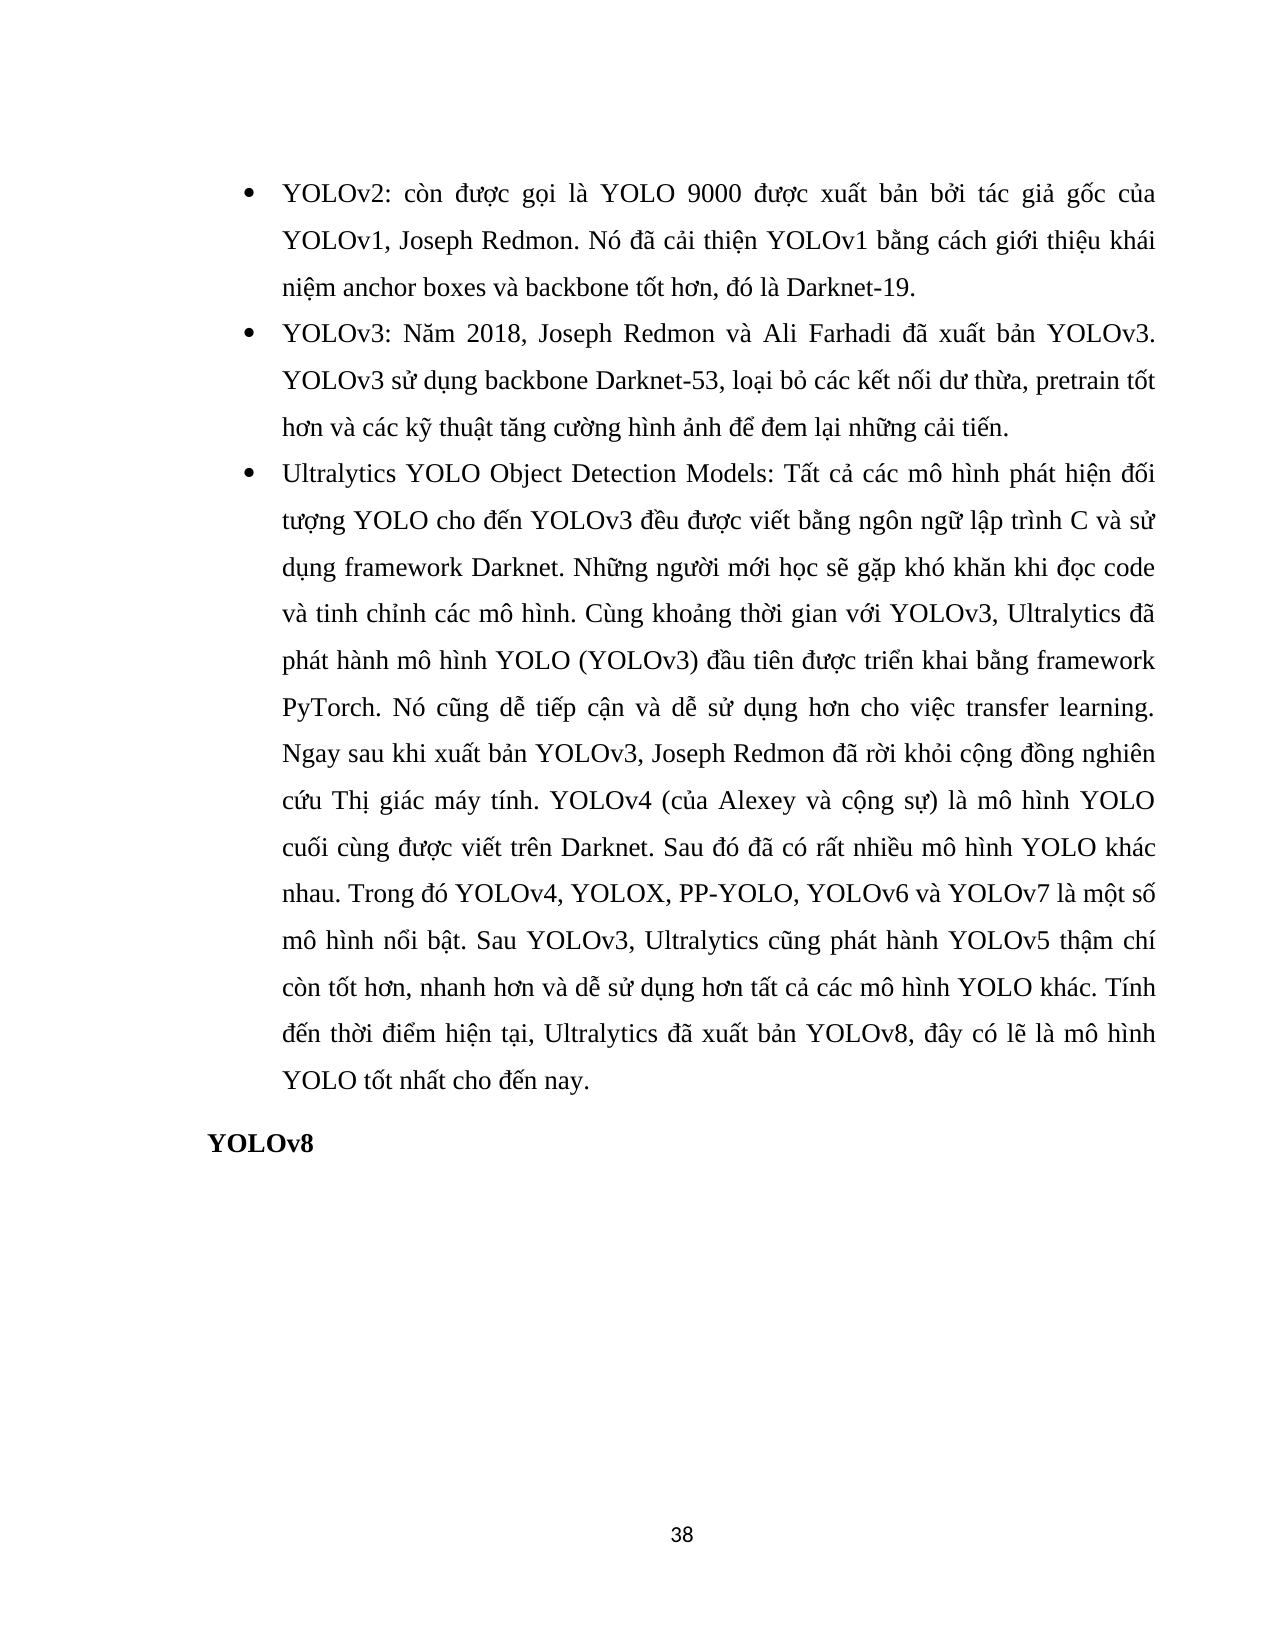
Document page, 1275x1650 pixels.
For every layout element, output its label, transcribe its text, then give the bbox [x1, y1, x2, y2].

list Ultralytics YOLO Object Detection Models: Tất cả các mô hình phát hiện đối tượng YOLO cho đến YOLOv3 đều được viết bằng ngôn ngữ lập trình C và sử dụng framework Darknet. Những người mới học sẽ gặp khó khăn khi đọc code và tinh chỉnh các mô hình. Cùng khoảng thời gian với YOLOv3, Ultralytics đã phát hành mô hình YOLO (YOLOv3) đầu tiên được triển khai bằng framework PyTorch. Nó cũng dễ tiếp cận và dễ sử dụng hơn cho việc transfer learning. Ngay sau khi xuất bản YOLOv3, Joseph Redmon đã rời khỏi cộng đồng nghiên cứu Thị giác máy tính. YOLOv4 (của Alexey và cộng sự) là mô hình YOLO cuối cùng được viết trên Darknet. Sau đó đã có rất nhiều mô hình YOLO khác nhau. Trong đó YOLOv4, YOLOX, PP-YOLO, YOLOv6 và YOLOv7 là một số mô hình nổi bật. Sau YOLOv3, Ultralytics cũng phát hành YOLOv5 thậm chí còn tốt hơn, nhanh hơn và dễ sử dụng hơn tất cả các mô hình YOLO khác. Tính đến thời điểm hiện tại, Ultralytics đã xuất bản YOLOv8, đây có lẽ là mô hình YOLO tốt nhất cho đến nay. [244, 457, 1157, 1095]
list YOLOv3: Năm 2018, Joseph Redmon và Ali Farhadi đã xuất bản YOLOv3. YOLOv3 sử dụng backbone Darknet-53, loại bỏ các kết nối dư thừa, pretrain tốt hơn và các kỹ thuật tăng cường hình ảnh để đem lại những cải tiến. [244, 317, 1157, 442]
text YOLOv8 [207, 1127, 1157, 1159]
list YOLOv2: còn được gọi là YOLO 9000 được xuất bản bởi tác giả gốc của YOLOv1, Joseph Redmon. Nó đã cải thiện YOLOv1 bằng cách giới thiệu khái niệm anchor boxes và backbone tốt hơn, đó là Darknet-19. [244, 177, 1157, 302]
